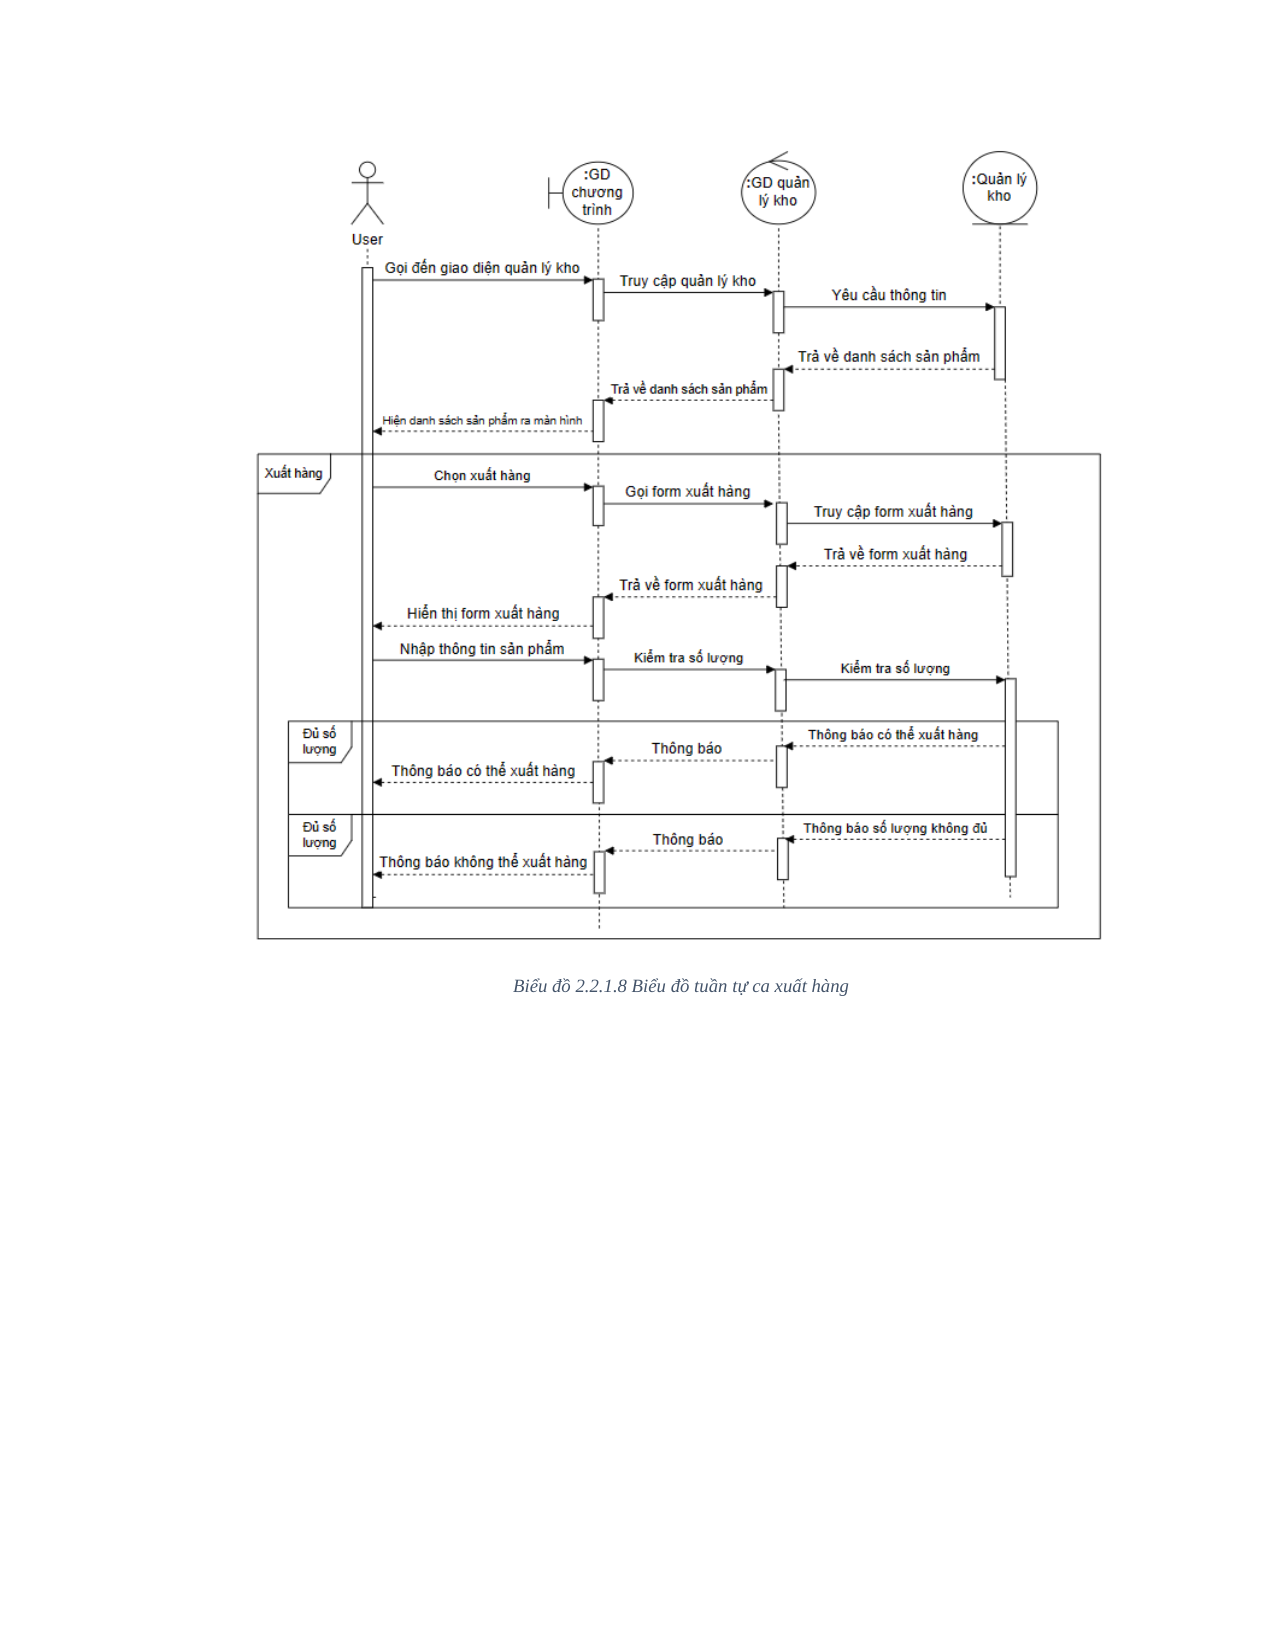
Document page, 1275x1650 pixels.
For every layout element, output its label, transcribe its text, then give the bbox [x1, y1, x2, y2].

picture [206, 118, 1153, 956]
